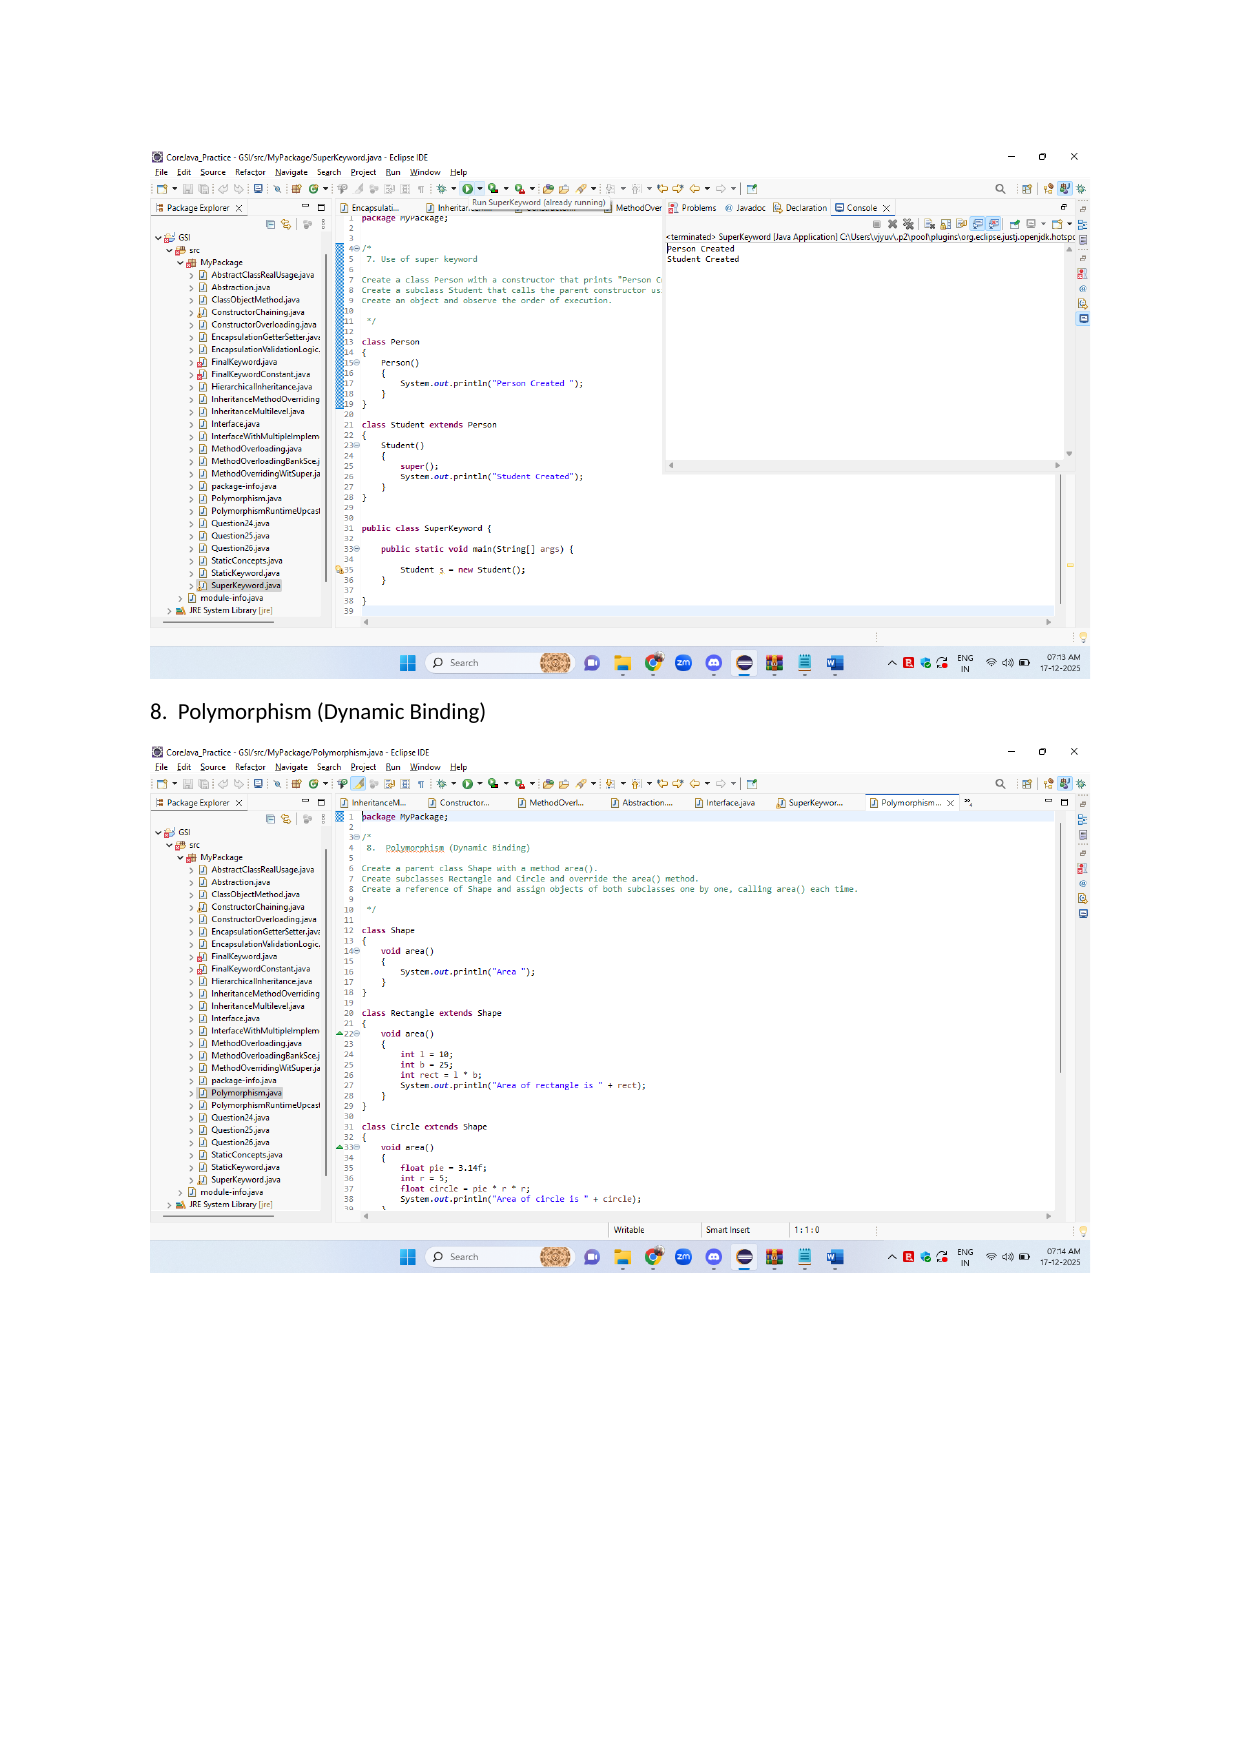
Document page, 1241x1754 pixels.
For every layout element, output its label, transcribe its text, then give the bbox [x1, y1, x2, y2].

text 8. Polymorphism (Dynamic Binding) [150, 697, 1090, 726]
picture [150, 744, 1091, 1273]
picture [150, 150, 1091, 679]
